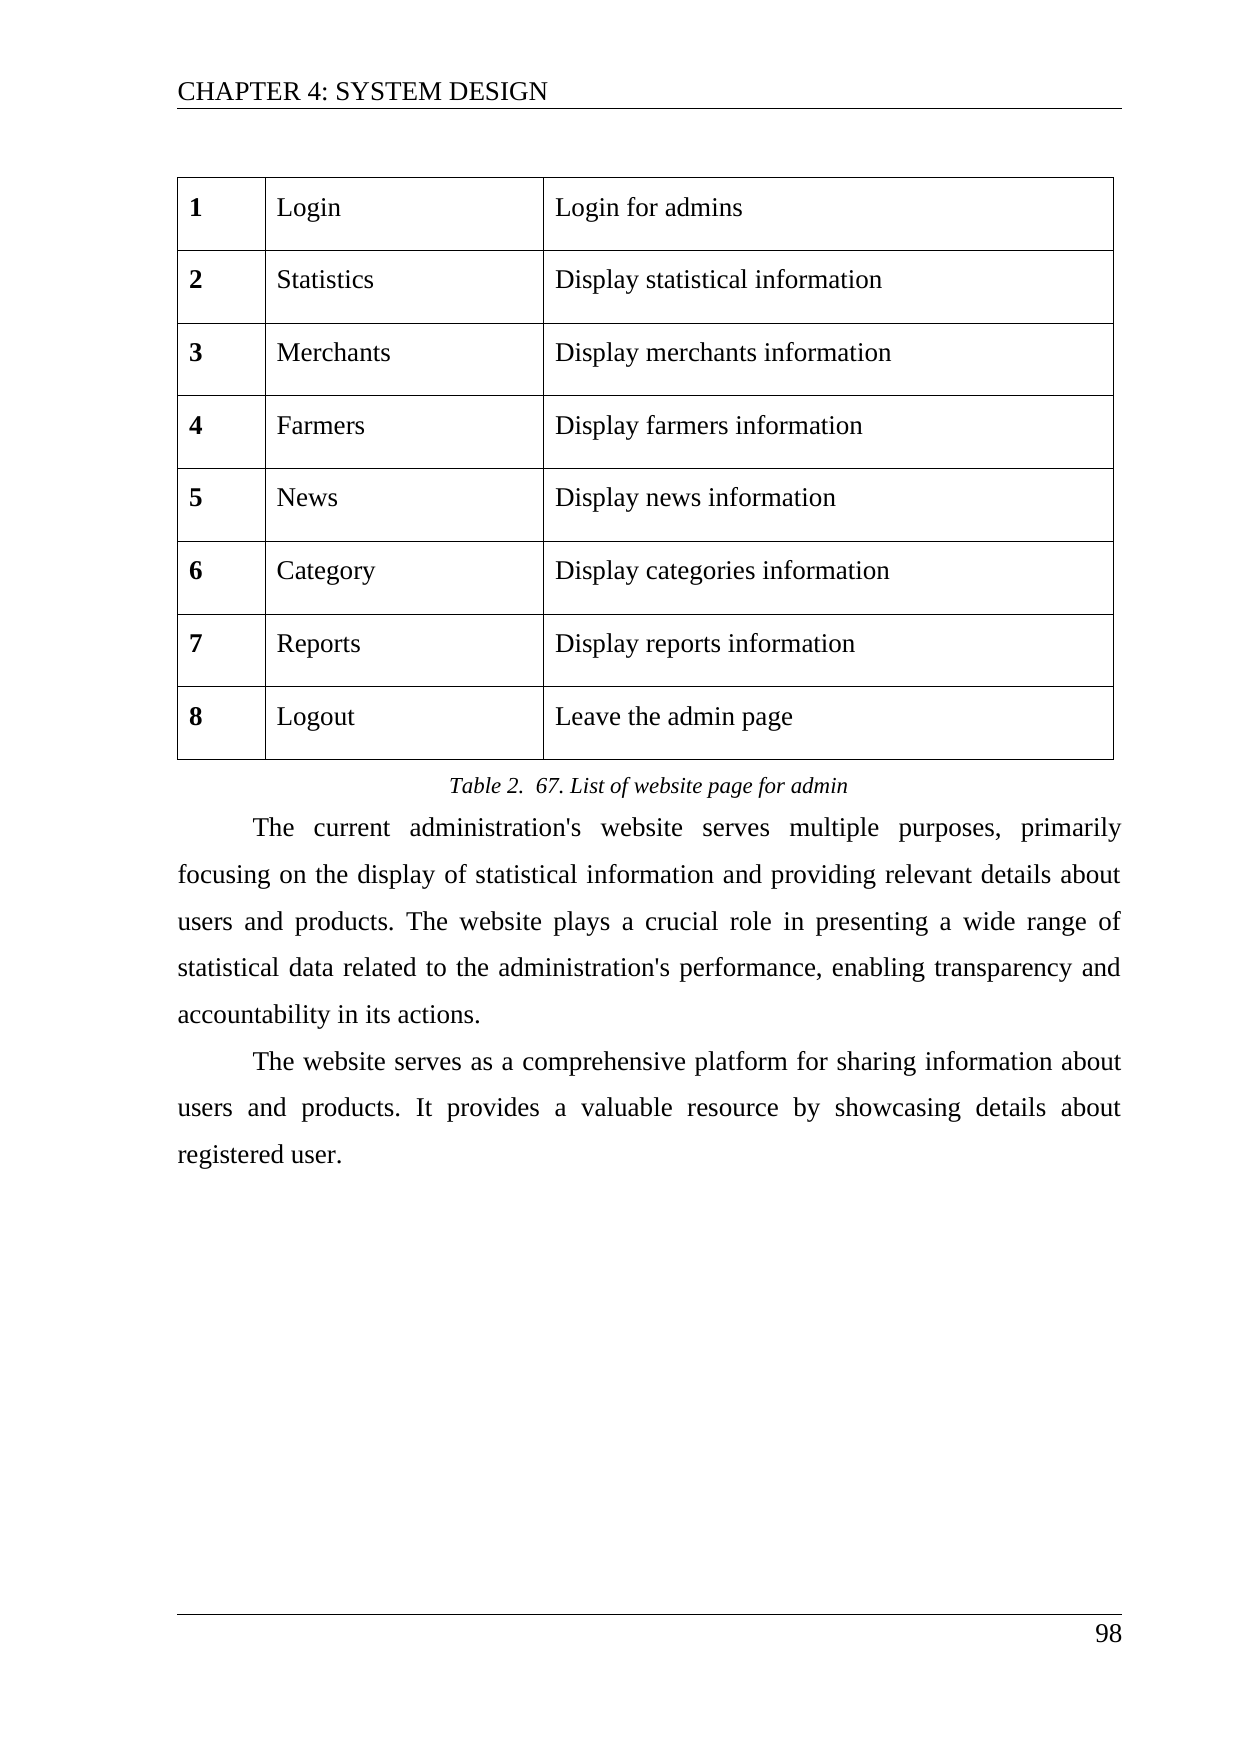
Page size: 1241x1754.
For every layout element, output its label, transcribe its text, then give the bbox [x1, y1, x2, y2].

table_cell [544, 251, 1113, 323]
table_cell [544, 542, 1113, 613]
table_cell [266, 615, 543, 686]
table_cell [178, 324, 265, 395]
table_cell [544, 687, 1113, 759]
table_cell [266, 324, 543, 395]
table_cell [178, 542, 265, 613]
text The current administration's website serves multiple purposes, primarily focusing on the display of statistical information and providing relevant details about users and products. The website plays a crucial role in presenting a wide range of statistical data related to the administration's performance, enabling transparency and accountability in its actions. [177, 811, 1122, 1029]
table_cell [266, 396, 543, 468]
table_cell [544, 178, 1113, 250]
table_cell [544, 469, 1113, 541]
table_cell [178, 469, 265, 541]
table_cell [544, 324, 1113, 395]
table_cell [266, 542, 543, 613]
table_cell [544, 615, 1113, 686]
text The website serves as a comprehensive platform for sharing information about users and products. It provides a valuable resource by showcasing details about registered user. [177, 1044, 1122, 1169]
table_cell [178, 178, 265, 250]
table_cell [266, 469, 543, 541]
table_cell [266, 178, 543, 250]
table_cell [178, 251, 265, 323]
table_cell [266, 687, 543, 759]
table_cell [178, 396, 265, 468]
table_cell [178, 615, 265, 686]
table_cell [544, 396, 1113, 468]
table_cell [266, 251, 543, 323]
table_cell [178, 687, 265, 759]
